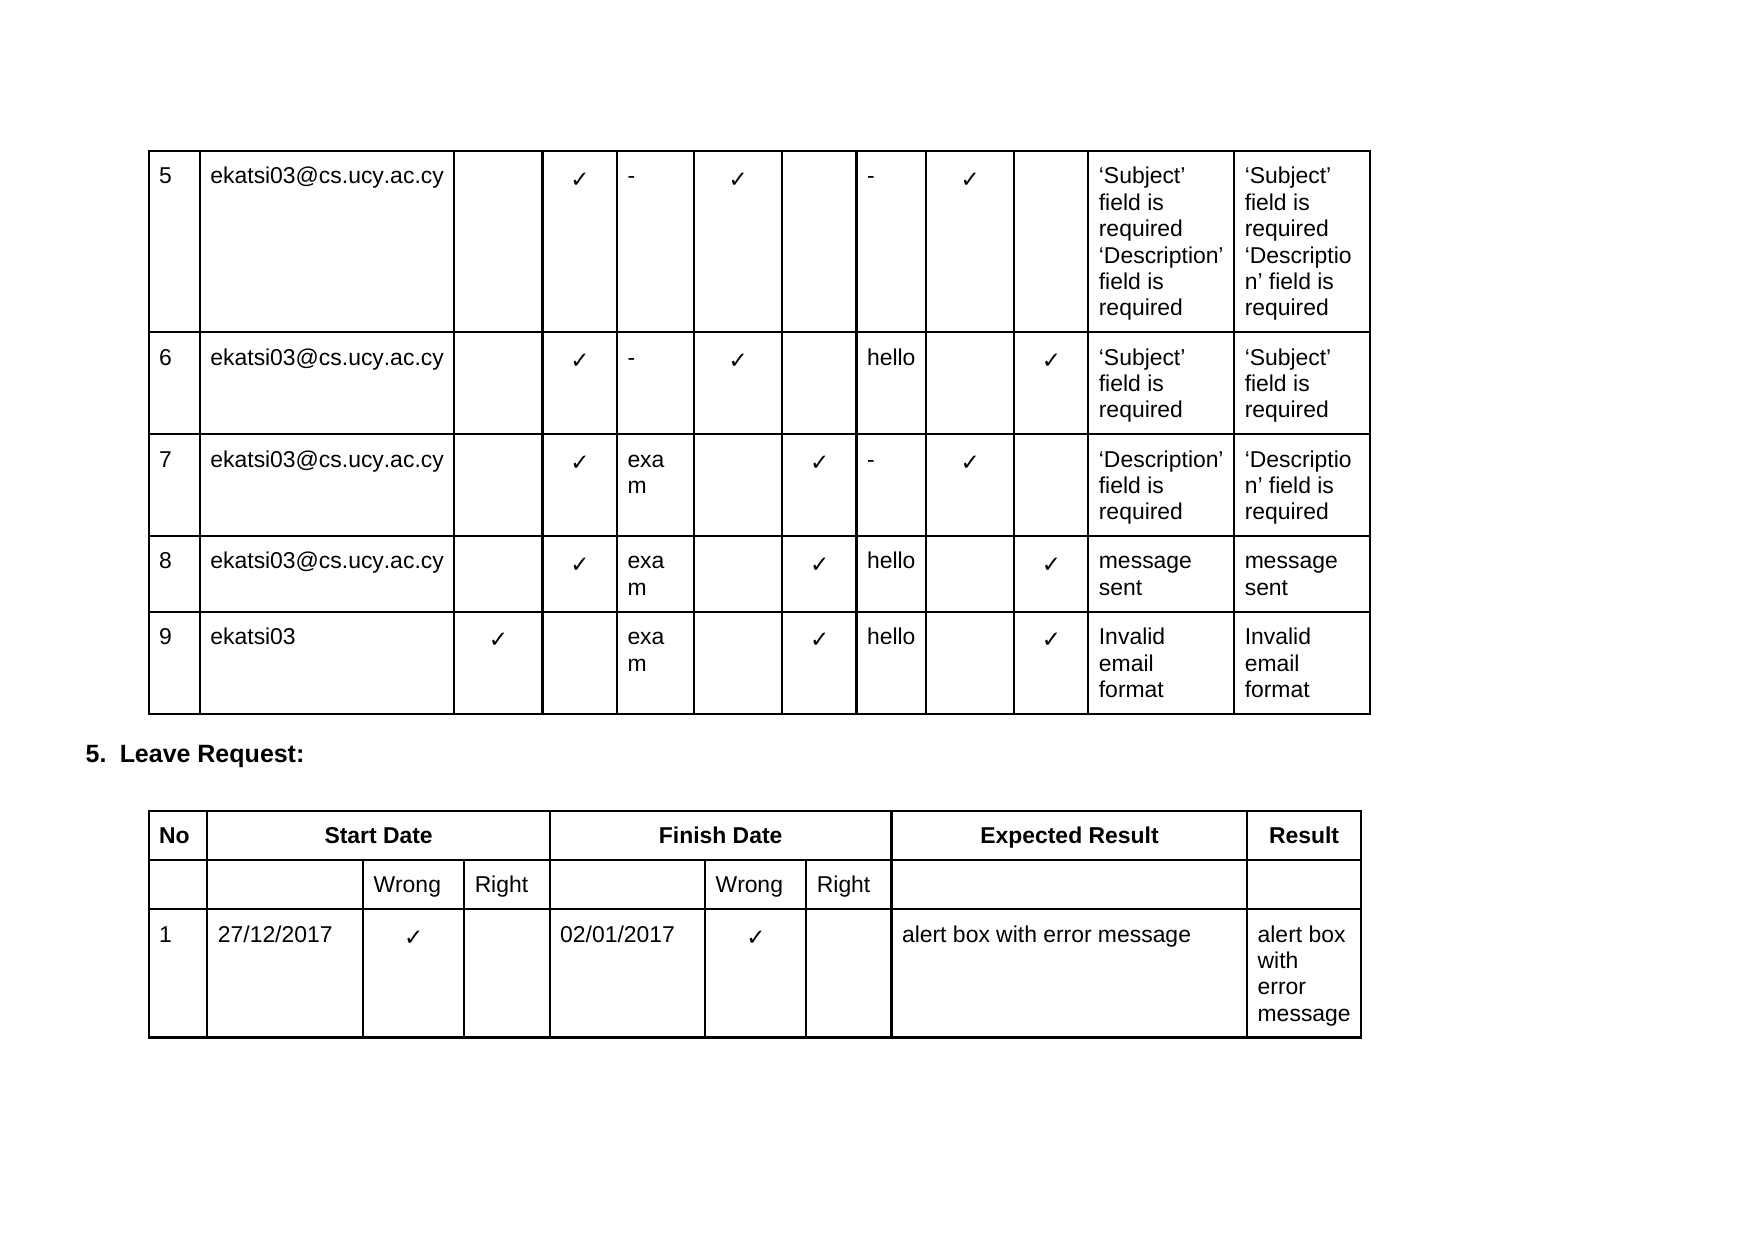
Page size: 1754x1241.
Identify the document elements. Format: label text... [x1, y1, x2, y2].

table_cell exam [618, 537, 693, 611]
table_cell hello [858, 613, 925, 713]
table_cell 1 [150, 910, 206, 1036]
table_cell ✓ [927, 152, 1013, 331]
table_cell Right [465, 861, 549, 908]
table_cell ✓ [544, 152, 616, 331]
table_cell ✓ [783, 613, 855, 713]
table_cell ✓ [783, 435, 855, 535]
table_cell Invalid email format [1089, 613, 1233, 713]
table_cell ✓ [695, 333, 781, 433]
table_cell [455, 435, 541, 535]
table_cell ✓ [544, 333, 616, 433]
table_header Result [1248, 812, 1360, 859]
table_header No [150, 812, 206, 859]
table_header Finish Date [551, 812, 890, 859]
table_cell Wrong [706, 861, 805, 908]
table_cell message sent [1089, 537, 1233, 611]
table_cell 5 [150, 152, 199, 331]
table_cell ekatsi03@cs.ucy.ac.cy [201, 537, 453, 611]
table_cell [893, 861, 1246, 908]
table_cell [783, 152, 855, 331]
table_cell ✓ [706, 910, 805, 1036]
table_cell ekatsi03 [201, 613, 453, 713]
table_cell - [858, 152, 925, 331]
table_cell ‘Subject’ field is required ‘Description’ field is required [1089, 152, 1233, 331]
table_cell [807, 910, 890, 1036]
table_cell ✓ [364, 910, 463, 1036]
table_cell 27/12/2017 [208, 910, 362, 1036]
table_cell hello [858, 537, 925, 611]
table_cell Invalid email format [1235, 613, 1369, 713]
table_cell [208, 861, 362, 908]
table_cell ✓ [783, 537, 855, 611]
table_cell ✓ [1015, 333, 1087, 433]
table_cell ekatsi03@cs.ucy.ac.cy [201, 435, 453, 535]
table_cell ‘Subject’ field is required ‘Description’ field is required [1235, 152, 1369, 331]
table_cell message sent [1235, 537, 1369, 611]
table_cell 7 [150, 435, 199, 535]
table_cell ‘Subject’ field is required [1235, 333, 1369, 433]
table_cell [551, 861, 704, 908]
table_cell [150, 861, 206, 908]
table_cell [695, 537, 781, 611]
table_cell 6 [150, 333, 199, 433]
table_cell - [858, 435, 925, 535]
table_cell hello [858, 333, 925, 433]
table_cell ekatsi03@cs.ucy.ac.cy [201, 152, 453, 331]
table_cell [455, 333, 541, 433]
table_cell ‘Description’ field is required [1089, 435, 1233, 535]
table_header Expected Result [893, 812, 1246, 859]
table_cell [893, 910, 1246, 1036]
table_cell ✓ [927, 435, 1013, 535]
table_cell [455, 152, 541, 331]
table_cell [1248, 861, 1360, 908]
table_cell [1015, 435, 1087, 535]
table_cell 8 [150, 537, 199, 611]
table_cell Right [807, 861, 890, 908]
table_cell 02/01/2017 [551, 910, 704, 1036]
table_cell exam [618, 613, 693, 713]
table_cell [465, 910, 549, 1036]
table_cell ✓ [455, 613, 541, 713]
table_cell ‘Description’ field is required [1235, 435, 1369, 535]
table_header Start Date [208, 812, 549, 859]
table_cell ✓ [695, 152, 781, 331]
table_cell [927, 613, 1013, 713]
table_cell [695, 435, 781, 535]
table_cell [695, 613, 781, 713]
table_cell - [618, 152, 693, 331]
table_cell ‘Subject’ field is required [1089, 333, 1233, 433]
table_cell [544, 613, 616, 713]
table_cell ✓ [1015, 537, 1087, 611]
table_cell - [618, 333, 693, 433]
table_cell exam [618, 435, 693, 535]
table_cell ekatsi03@cs.ucy.ac.cy [201, 333, 453, 433]
table_cell [783, 333, 855, 433]
table_cell [455, 537, 541, 611]
table_cell Wrong [364, 861, 463, 908]
table_cell ✓ [544, 537, 616, 611]
table_cell ✓ [1015, 613, 1087, 713]
table_cell ✓ [544, 435, 616, 535]
table_cell [1015, 152, 1087, 331]
table_cell [927, 537, 1013, 611]
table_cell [1248, 910, 1360, 1036]
table_cell [927, 333, 1013, 433]
table_cell 9 [150, 613, 199, 713]
